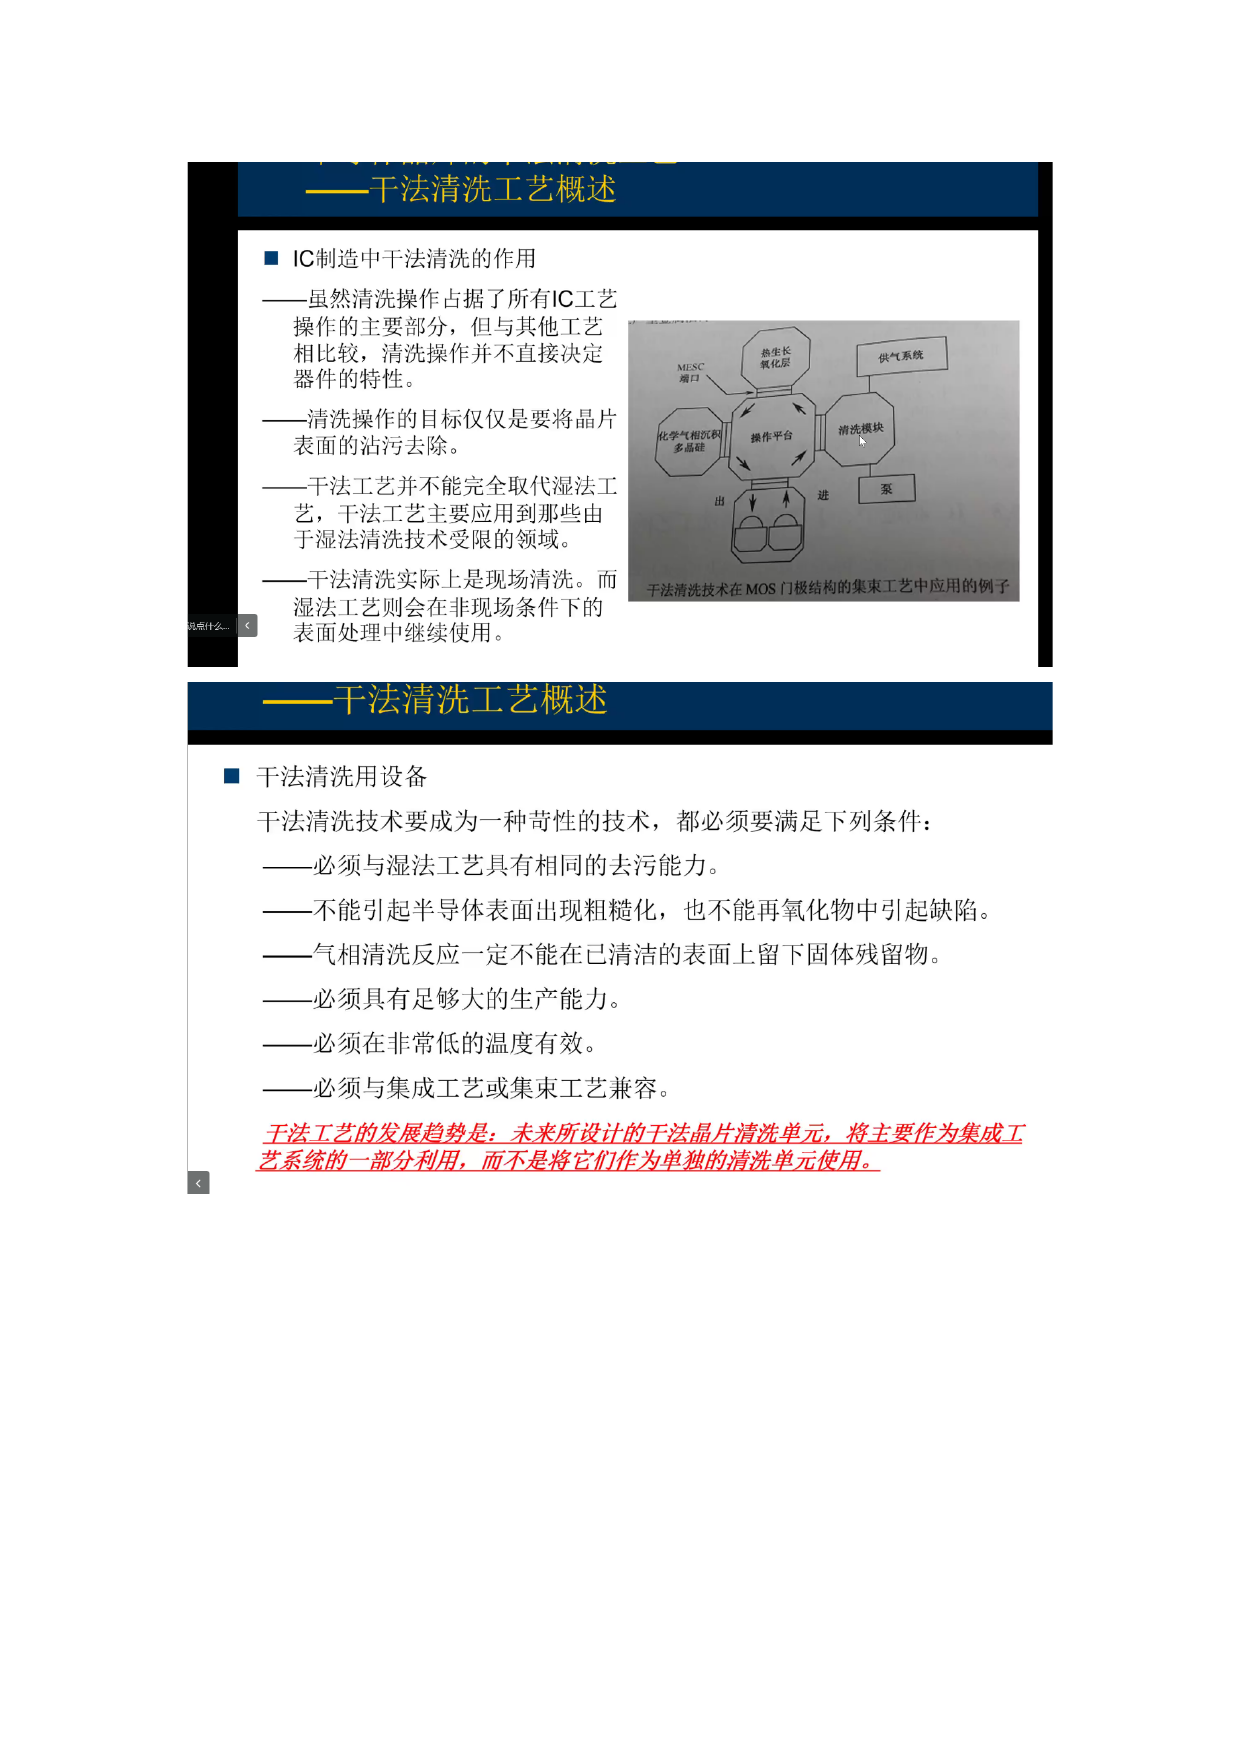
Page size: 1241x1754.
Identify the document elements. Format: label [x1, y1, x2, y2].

picture [187, 162, 1053, 667]
picture [187, 682, 1053, 1194]
